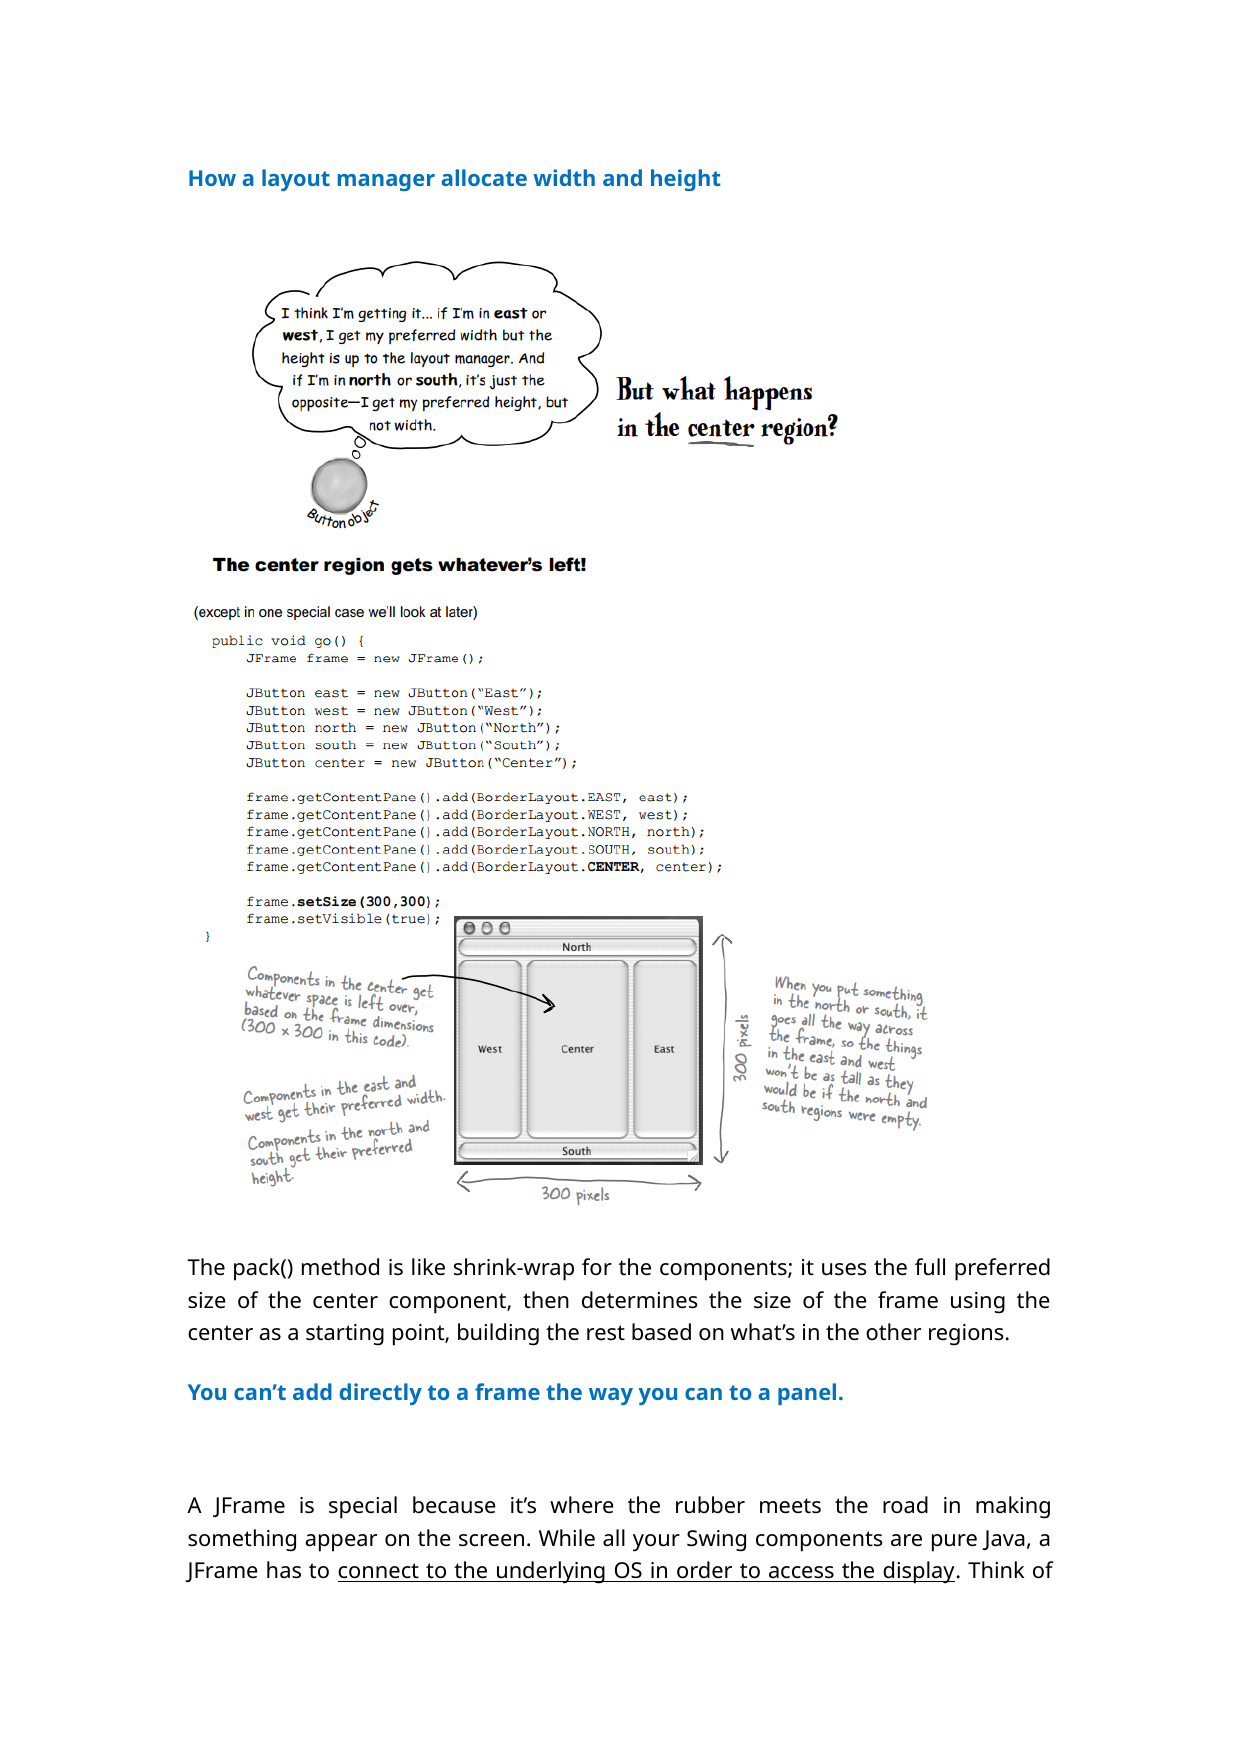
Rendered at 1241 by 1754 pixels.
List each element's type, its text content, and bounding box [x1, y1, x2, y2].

picture [187, 243, 851, 579]
subtitle You can’t add directly to a frame the way you can to a panel. [187, 1375, 1053, 1408]
picture [187, 600, 488, 625]
subtitle How a layout manager allocate width and height [187, 162, 1053, 194]
text The pack() method is like shrink-wrap for the components; it uses the full preferred size of the center component, then determines the size of the frame using the center as a starting point, building the rest based on what’s in the other regions. [187, 1251, 1053, 1348]
picture [187, 633, 939, 1212]
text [187, 1489, 1053, 1587]
